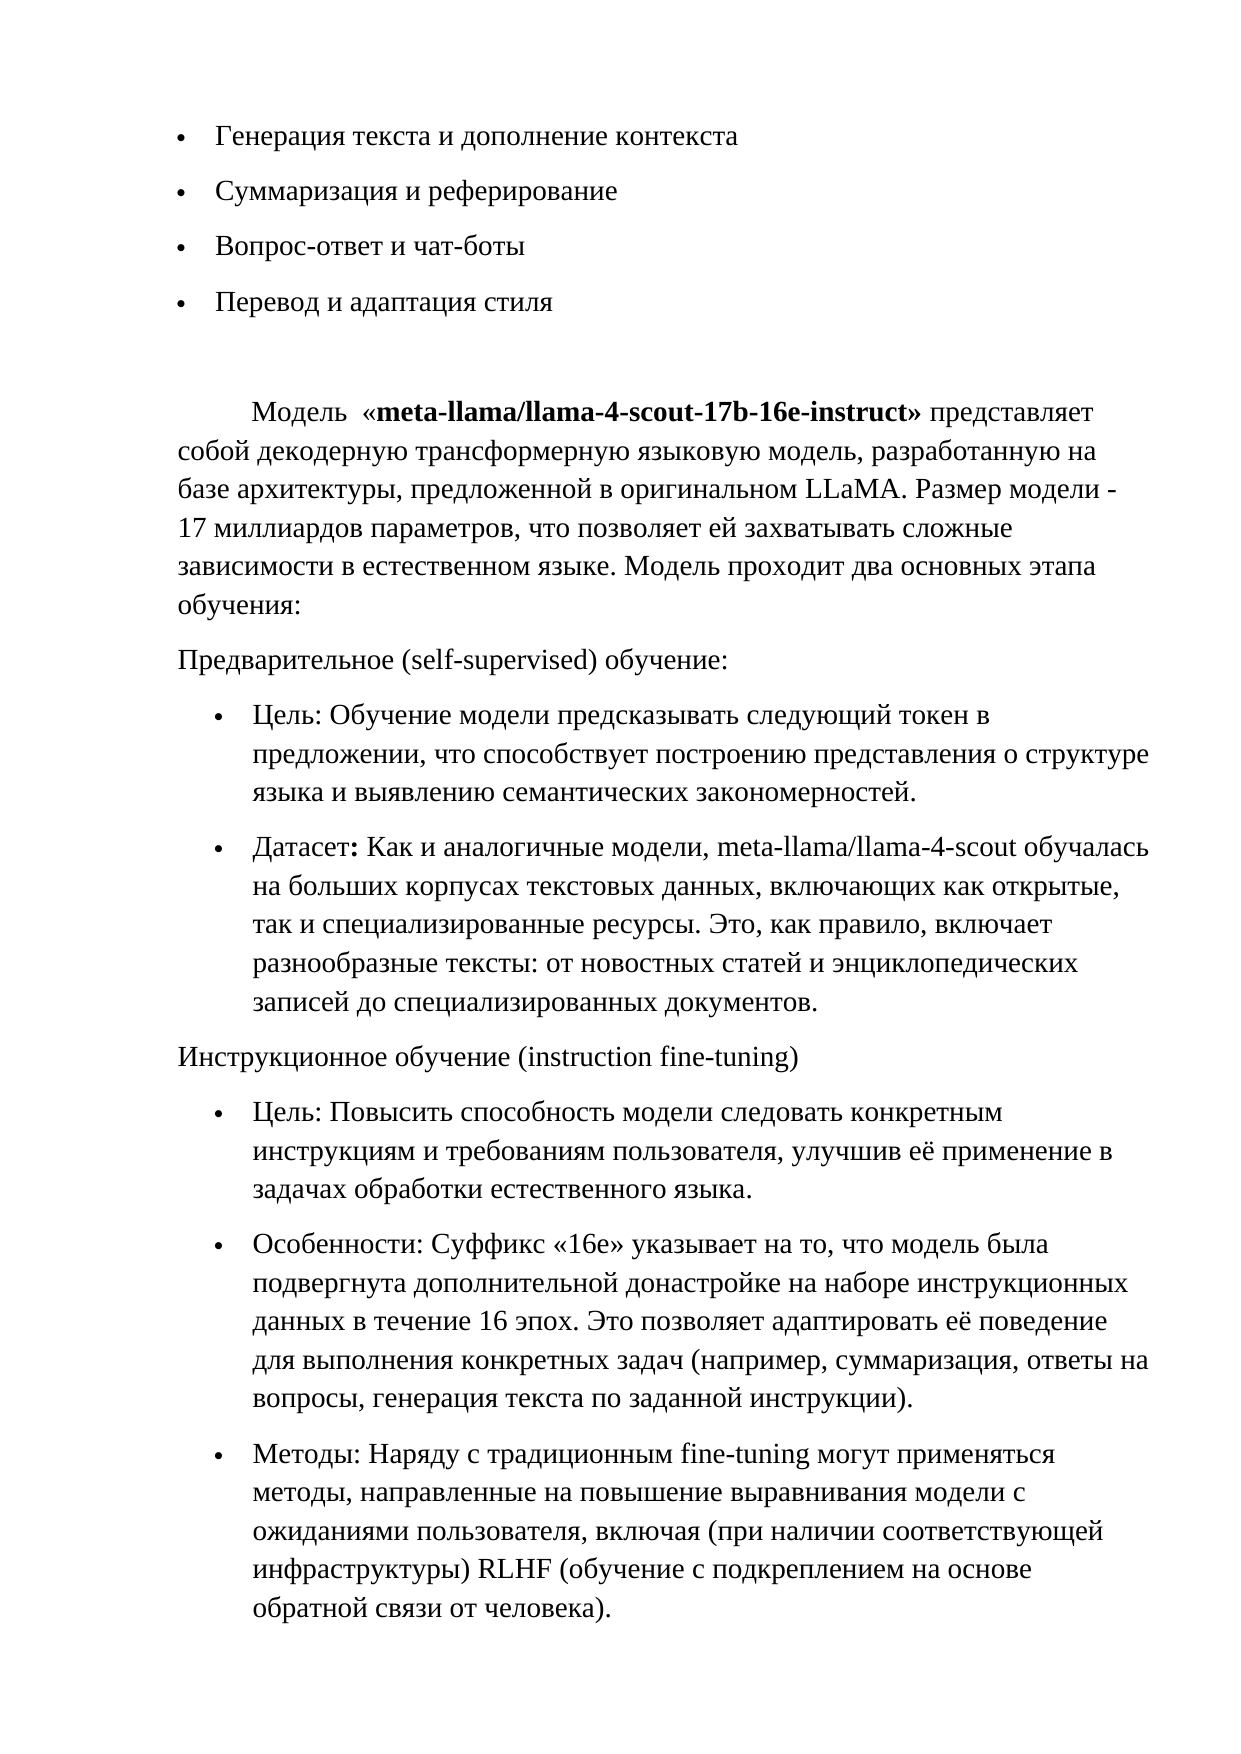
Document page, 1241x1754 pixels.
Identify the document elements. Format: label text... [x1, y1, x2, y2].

list Цель: Обучение модели предсказывать следующий токен в предложении, что способствует построению представления о структуре языка и выявлению семантических закономерностей. [215, 697, 1152, 808]
list Цель: Повысить способность модели следовать конкретным инструкциям и требованиям пользователя, улучшив её применение в задачах обработки естественного языка. [215, 1094, 1152, 1205]
list Генерация текста и дополнение контекста [177, 118, 1152, 152]
list Суммаризация и реферирование [177, 173, 1152, 207]
text Инструкционное обучение (instruction fine-tuning) [177, 1039, 1152, 1072]
list Особенности: Суффикс «16e» указывает на то, что модель была подвергнута дополнительной донастройке на наборе инструкционных данных в течение 16 эпох. Это позволяет адаптировать её поведение для выполнения конкретных задач (например, суммаризация, ответы на вопросы, генерация текста по заданной инструкции). [215, 1226, 1152, 1414]
text Предварительное (self-supervised) обучение: [177, 642, 1152, 676]
list Перевод и адаптация стиля [177, 284, 1152, 317]
text Модель «meta-llama/llama-4-scout-17b-16e-instruct» представляет собой декодерную трансформерную языковую модель, разработанную на базе архитектуры, предложенной в оригинальном LLaMA. Размер модели - 17 миллиардов параметров, что позволяет ей захватывать сложные зависимости в естественном языке. Модель проходит два основных этапа обучения: [177, 394, 1152, 620]
list Вопрос-ответ и чат-боты [177, 228, 1152, 262]
list Методы: Наряду с традиционным fine-tuning могут применяться методы, направленные на повышение выравнивания модели с ожиданиями пользователя, включая (при наличии соответствующей инфраструктуры) RLHF (обучение с подкреплением на основе обратной связи от человека). [215, 1436, 1152, 1623]
list Датасет: Как и аналогичные модели, meta-llama/llama-4-scout обучалась на больших корпусах текстовых данных, включающих как открытые, так и специализированные ресурсы. Это, как правило, включает разнообразные тексты: от новостных статей и энциклопедических записей до специализированных документов. [215, 829, 1152, 1017]
